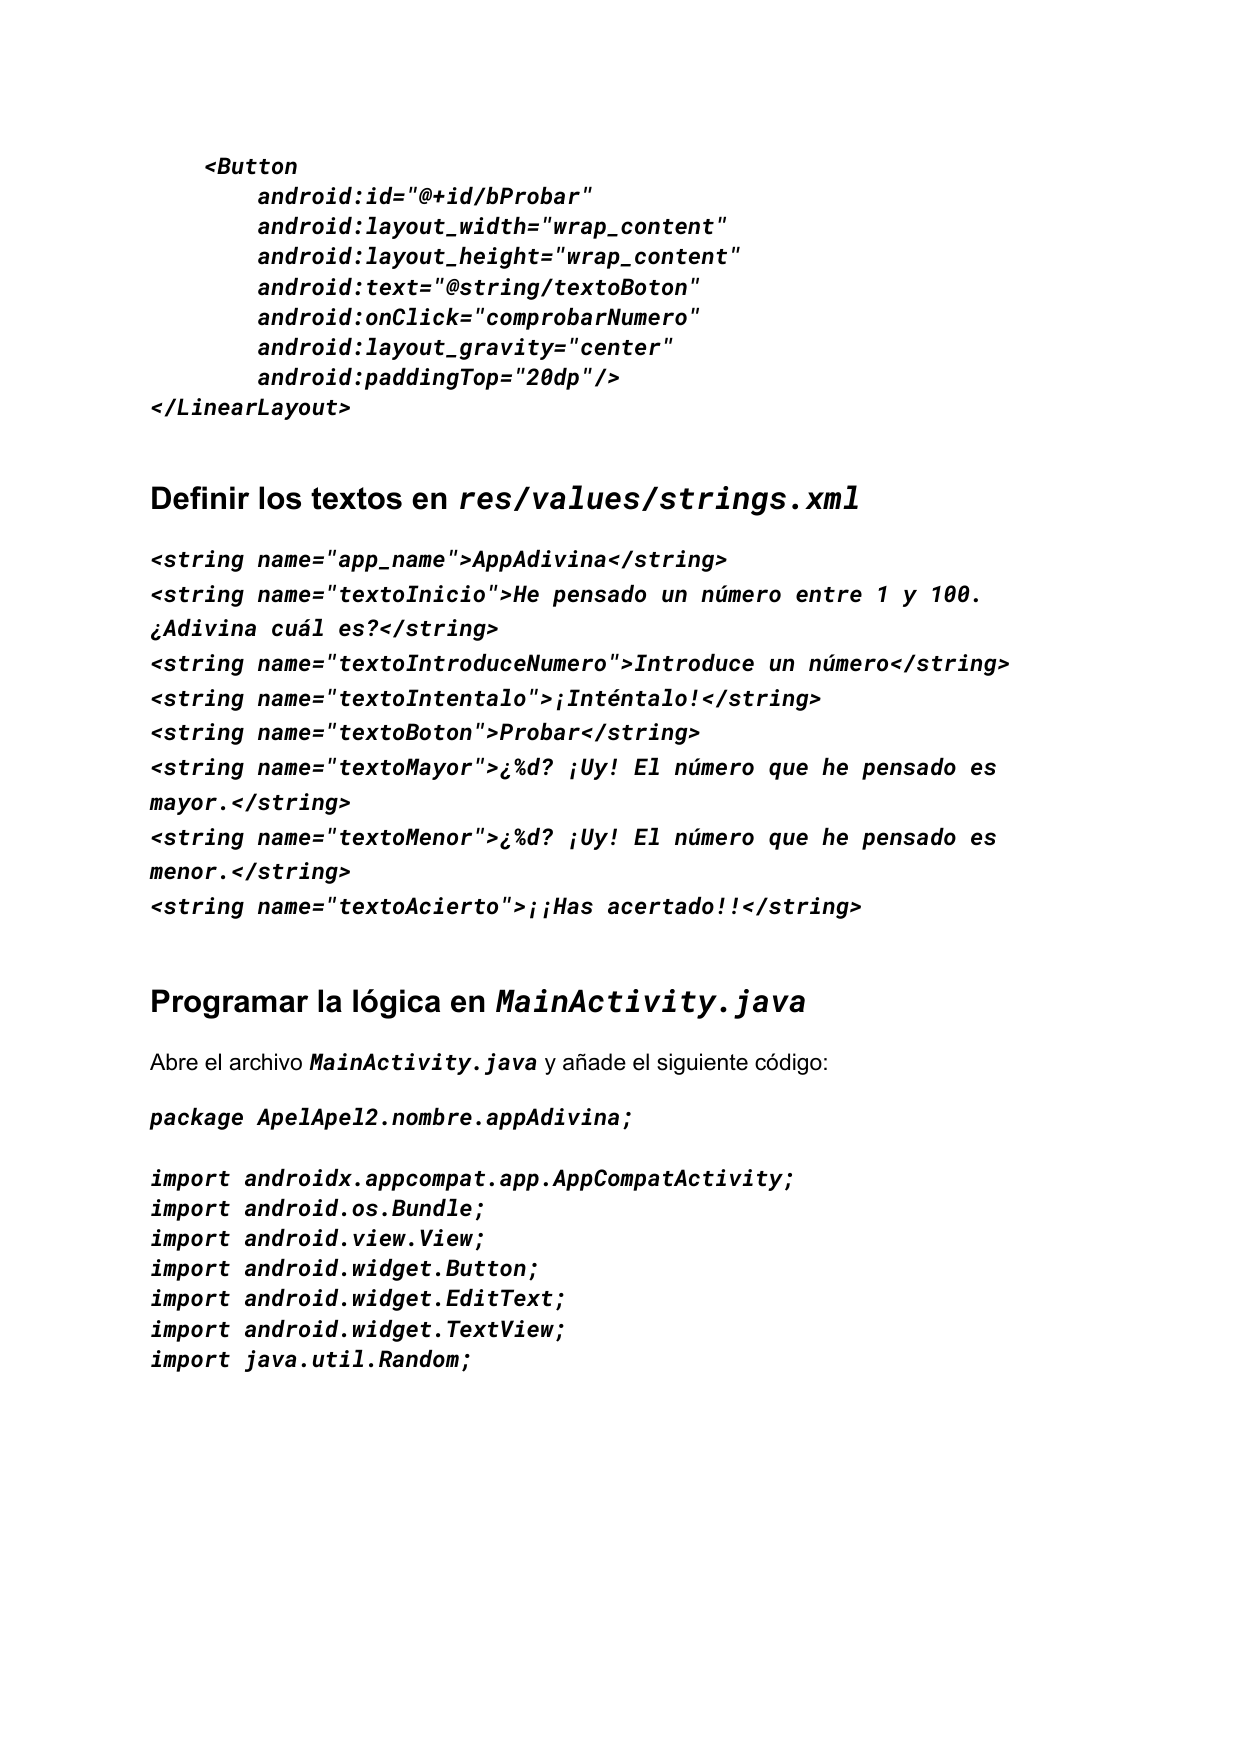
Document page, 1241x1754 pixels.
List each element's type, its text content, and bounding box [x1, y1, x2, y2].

text android:layout_gravity="center" [150, 331, 1090, 361]
text <string name="textoIntentalo">¡Inténtalo!</string> [150, 682, 1090, 712]
subtitle Definir los textos en res/values/strings.xml [150, 477, 1090, 518]
text android:layout_height="wrap_content" [150, 241, 1090, 271]
text import android.os.Bundle; [150, 1192, 1090, 1222]
text </LinearLayout> [150, 392, 1090, 422]
text android:id="@+id/bProbar" [150, 180, 1090, 210]
text Abre el archivo MainActivity.java y añade el siguiente código: [150, 1046, 1090, 1077]
text android:paddingTop="20dp"/> [150, 361, 1090, 392]
text import java.util.Random; [150, 1343, 1090, 1373]
text <string name="textoAcierto">¡¡Has acertado!!</string> [150, 890, 1090, 920]
text <string name="app_name">AppAdivina</string> [150, 543, 1090, 573]
text <string name="textoMenor">¿%d? ¡Uy! El número que he pensado es menor.</string> [150, 821, 1090, 886]
text import android.widget.Button; [150, 1253, 1090, 1283]
text import android.widget.EditText; [150, 1283, 1090, 1313]
text <string name="textoMayor">¿%d? ¡Uy! El número que he pensado es mayor.</string> [150, 751, 1090, 816]
text android:onClick="comprobarNumero" [150, 301, 1090, 331]
text <string name="textoInicio">He pensado un número entre 1 y 100. ¿Adivina cuál es?</string> [150, 578, 1090, 643]
text import androidx.appcompat.app.AppCompatActivity; [150, 1162, 1090, 1192]
text import android.view.View; [150, 1222, 1090, 1253]
text <string name="textoBoton">Probar</string> [150, 717, 1090, 747]
text <string name="textoIntroduceNumero">Introduce un número</string> [150, 647, 1090, 678]
text import android.widget.TextView; [150, 1313, 1090, 1343]
subtitle Programar la lógica en MainActivity.java [150, 980, 1090, 1021]
text android:text="@string/textoBoton" [150, 271, 1090, 301]
text package ApelApel2.nombre.appAdivina; [150, 1102, 1090, 1132]
text android:layout_width="wrap_content" [150, 210, 1090, 241]
text <Button [150, 150, 1090, 180]
